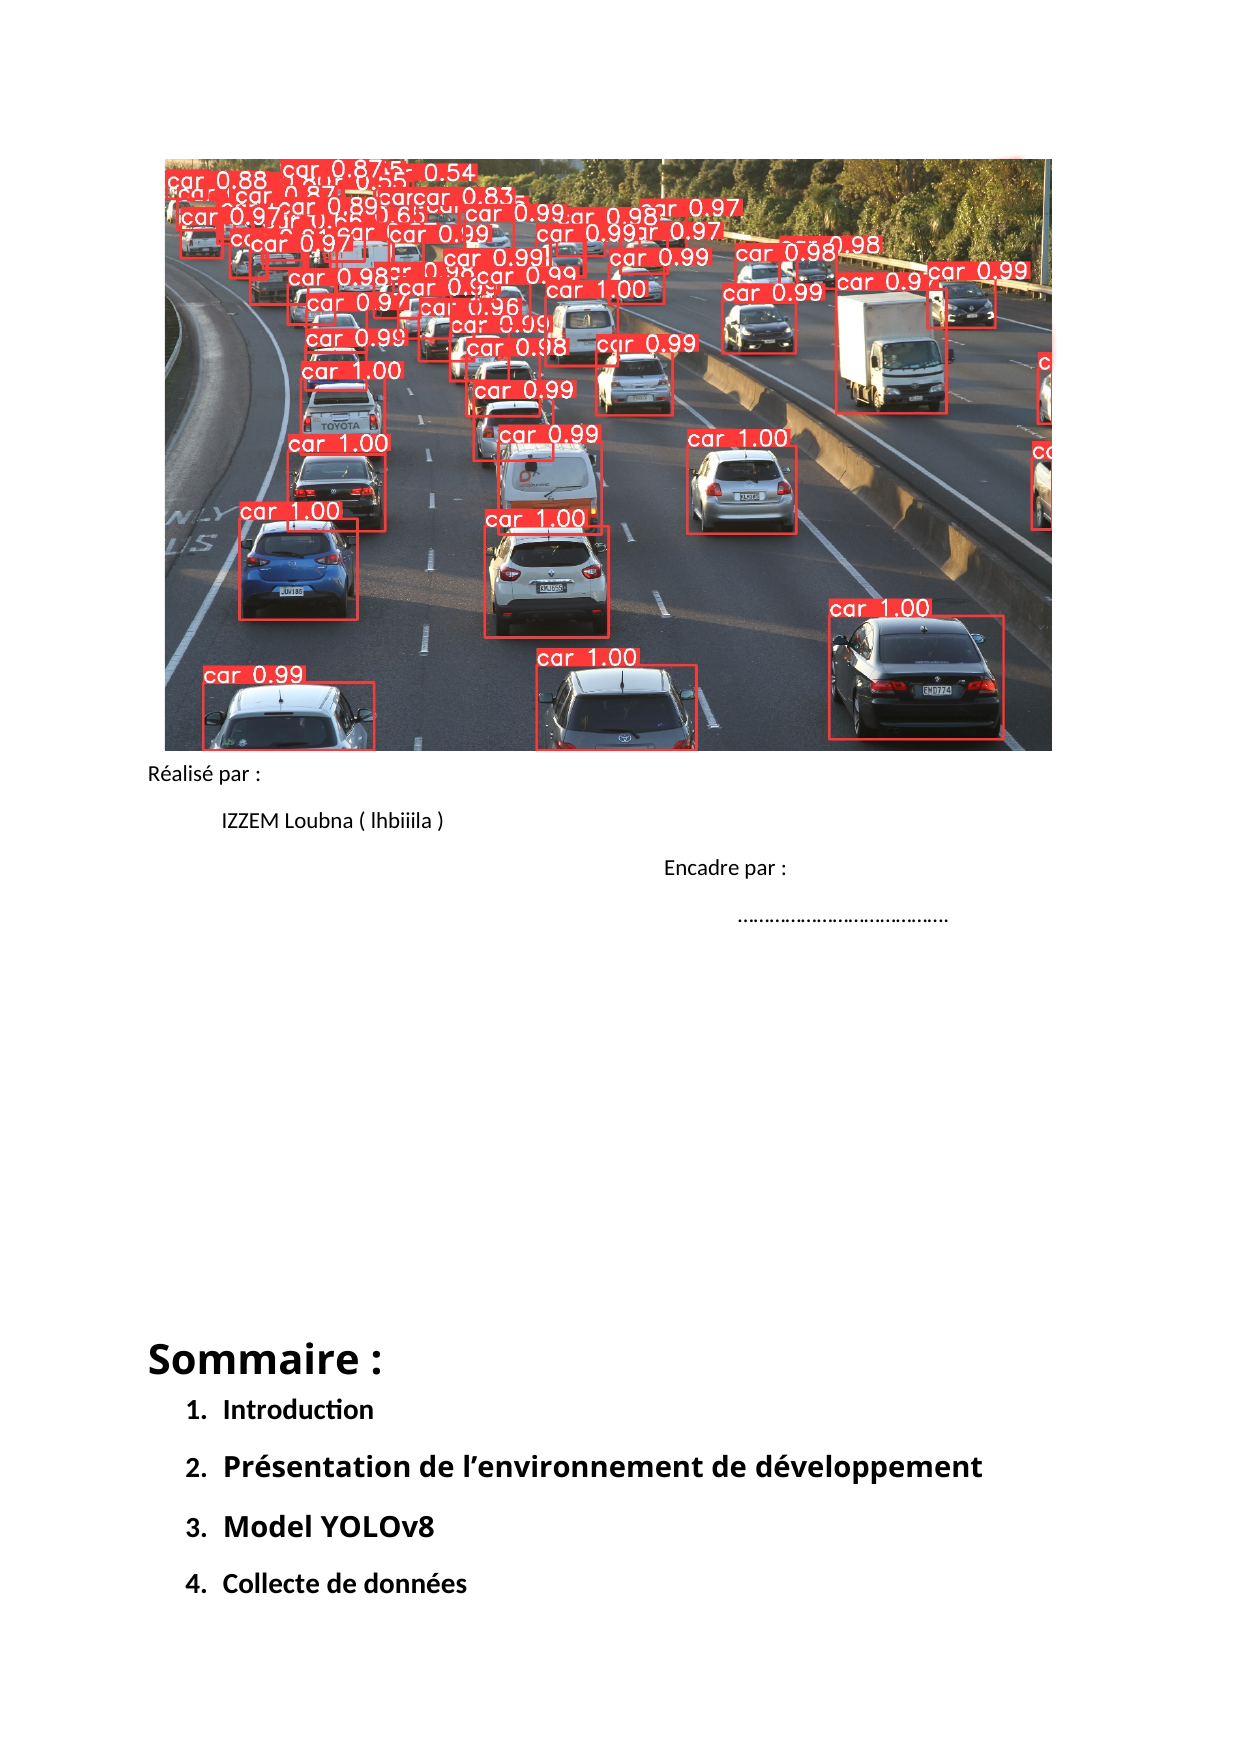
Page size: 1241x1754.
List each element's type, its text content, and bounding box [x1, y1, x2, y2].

text Encadre par : [148, 853, 1093, 881]
list Présentation de l’environnement de développement [185, 1446, 1093, 1486]
subtitle Sommaire : [148, 1330, 1093, 1387]
text IZZEM Loubna ( lhbiiila ) [148, 806, 1093, 834]
text Réalisé par : [148, 569, 1093, 787]
picture [164, 159, 1052, 751]
list Collecte de données [185, 1565, 1093, 1601]
list Model YOLOv8 [185, 1506, 1093, 1546]
text …………………………………. [148, 900, 1093, 928]
list Introduction [185, 1391, 1093, 1427]
